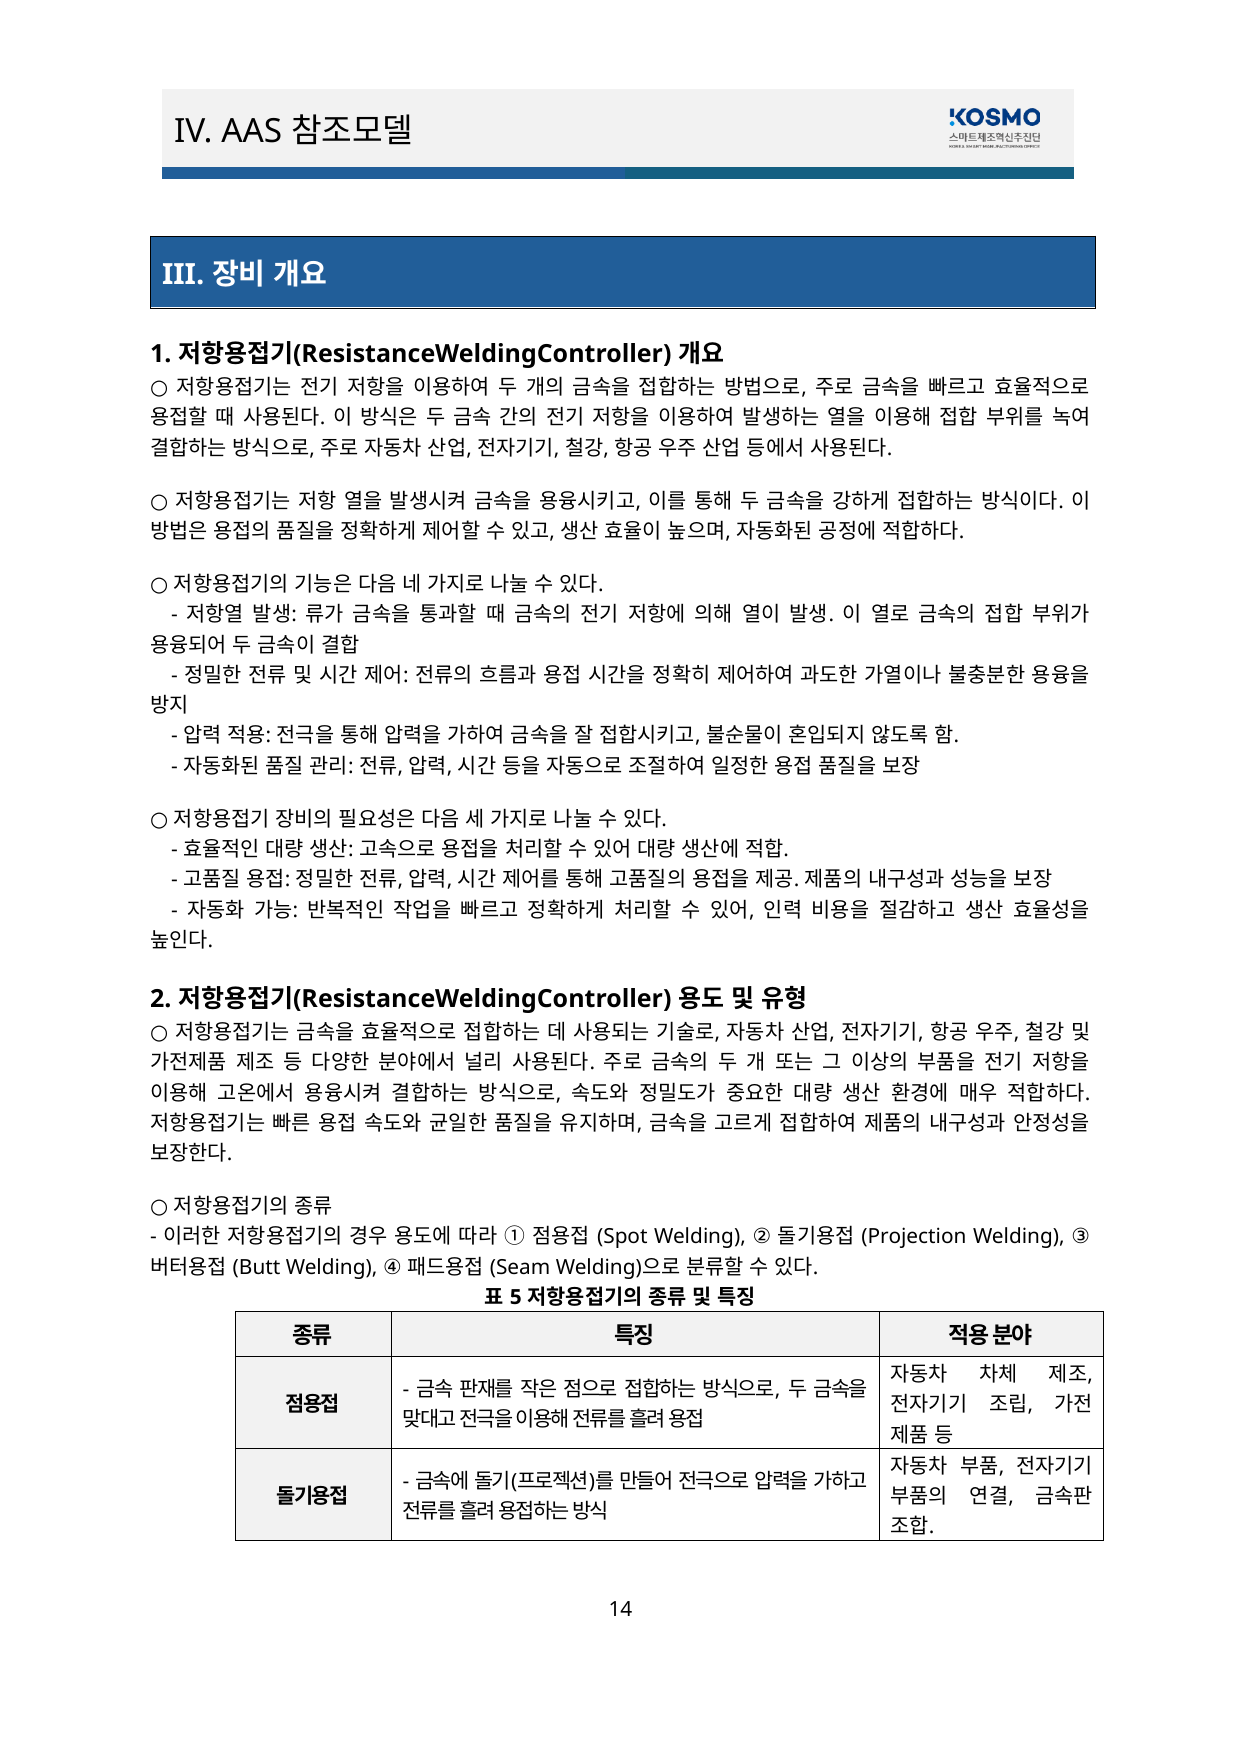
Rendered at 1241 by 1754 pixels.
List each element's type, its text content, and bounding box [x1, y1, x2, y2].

text ○ 저항용접기 장비의 필요성은 다음 세 가지로 나눌 수 있다. [150, 802, 1090, 832]
table_cell 자동차 차체 제조, 전자기기 조립, 가전 제품 등 [880, 1357, 1103, 1448]
subtitle 2. 저항용접기(ResistanceWeldingController) 용도 및 유형 [150, 979, 1090, 1015]
text - 자동화 가능: 반복적인 작업을 빠르고 정확하게 처리할 수 있어, 인력 비용을 절감하고 생산 효율성을 높인다. [150, 893, 1090, 953]
table_cell 돌기용접 [236, 1449, 391, 1540]
text ○ 저항용접기는 전기 저항을 이용하여 두 개의 금속을 접합하는 방법으로, 주로 금속을 빠르고 효율적으로 용접할 때 사용된다. 이 방식은 두 금속 간의 전기 저항을 이용하여 발생하는 열을 이용해 접합 부위를 녹여 결합하는 방식으로, 주로 자동차 산업, 전자기기, 철강, 항공 우주 산업 등에서 사용된다. [150, 370, 1090, 461]
table_header III. 장비 개요 [151, 237, 1095, 307]
table_cell - 금속에 돌기(프로젝션)를 만들어 전극으로 압력을 가하고 전류를 흘려 용접하는 방식 [392, 1449, 879, 1540]
text - 효율적인 대량 생산: 고속으로 용접을 처리할 수 있어 대량 생산에 적합. [150, 832, 1090, 862]
subtitle 1. 저항용접기(ResistanceWeldingController) 개요 [150, 334, 1090, 370]
table_cell 점용접 [236, 1357, 391, 1448]
table_header 종류 [236, 1312, 391, 1356]
text - 고품질 용접: 정밀한 전류, 압력, 시간 제어를 통해 고품질의 용접을 제공. 제품의 내구성과 성능을 보장 [150, 862, 1090, 893]
text - 저항열 발생: 류가 금속을 통과할 때 금속의 전기 저항에 의해 열이 발생. 이 열로 금속의 접합 부위가 용융되어 두 금속이 결합 [150, 597, 1090, 658]
text ○ 저항용접기는 저항 열을 발생시켜 금속을 용융시키고, 이를 통해 두 금속을 강하게 접합하는 방식이다. 이 방법은 용접의 품질을 정확하게 제어할 수 있고, 생산 효율이 높으며, 자동화된 공정에 적합하다. [150, 484, 1090, 544]
table_cell - 금속 판재를 작은 점으로 접합하는 방식으로, 두 금속을 맞대고 전극을 이용해 전류를 흘려 용접 [392, 1357, 879, 1448]
table_cell 자동차 부품, 전자기기 부품의 연결, 금속판 조합. [880, 1449, 1103, 1540]
text - 압력 적용: 전극을 통해 압력을 가하여 금속을 잘 접합시키고, 불순물이 혼입되지 않도록 함. [150, 718, 1090, 749]
table_header 특징 [392, 1312, 879, 1356]
text ○ 저항용접기의 기능은 다음 네 가지로 나눌 수 있다. [150, 567, 1090, 597]
picture [949, 108, 1040, 148]
text ○ 저항용접기는 금속을 효율적으로 접합하는 데 사용되는 기술로, 자동차 산업, 전자기기, 항공 우주, 철강 및 가전제품 제조 등 다양한 분야에서 널리 사용된다. 주로 금속의 두 개 또는 그 이상의 부품을 전기 저항을 이용해 고온에서 용융시켜 결합하는 방식으로, 속도와 정밀도가 중요한 대량 생산 환경에 매우 적합하다. 저항용접기는 빠른 용접 속도와 균일한 품질을 유지하며, 금속을 고르게 접합하여 제품의 내구성과 안정성을 보장한다. [150, 1015, 1090, 1167]
text - 자동화된 품질 관리: 전류, 압력, 시간 등을 자동으로 조절하여 일정한 용접 품질을 보장 [150, 749, 1090, 779]
text - 정밀한 전류 및 시간 제어: 전류의 흐름과 용접 시간을 정확히 제어하여 과도한 가열이나 불충분한 용융을 방지 [150, 658, 1090, 718]
table_header 적용 분야 [880, 1312, 1103, 1356]
text ○ 저항용접기의 종류 - 이러한 저항용접기의 경우 용도에 따라 ① 점용접 (Spot Welding), ② 돌기용접 (Projection Welding), ③ 버터용접 (Butt Welding), ④ 패드용접 (Seam Welding)으로 분류할 수 있다. [150, 1189, 1090, 1280]
